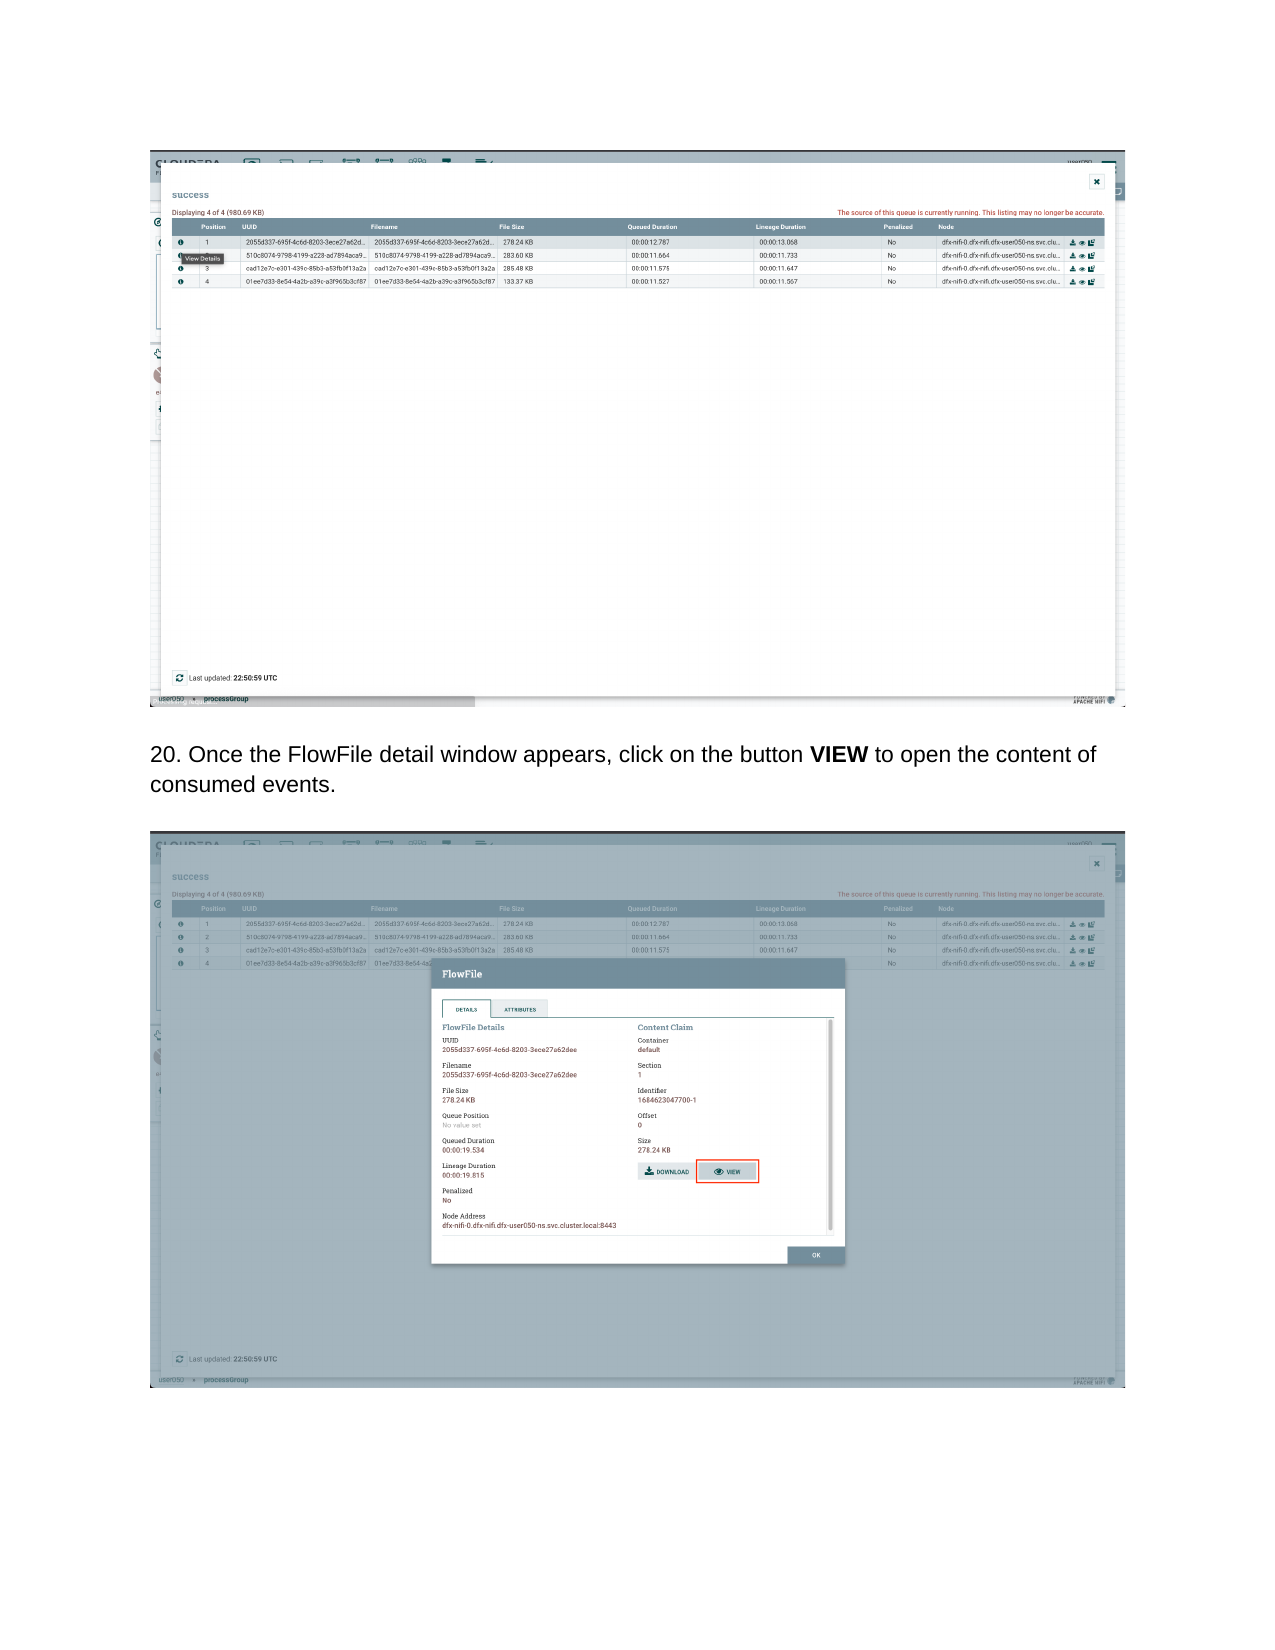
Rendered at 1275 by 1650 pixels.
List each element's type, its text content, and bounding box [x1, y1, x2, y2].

picture [150, 831, 1125, 1388]
picture [150, 150, 1125, 707]
text 20. Once the FlowFile detail window appears, click on the button VIEW to open the content of consumed events. [150, 741, 1125, 797]
